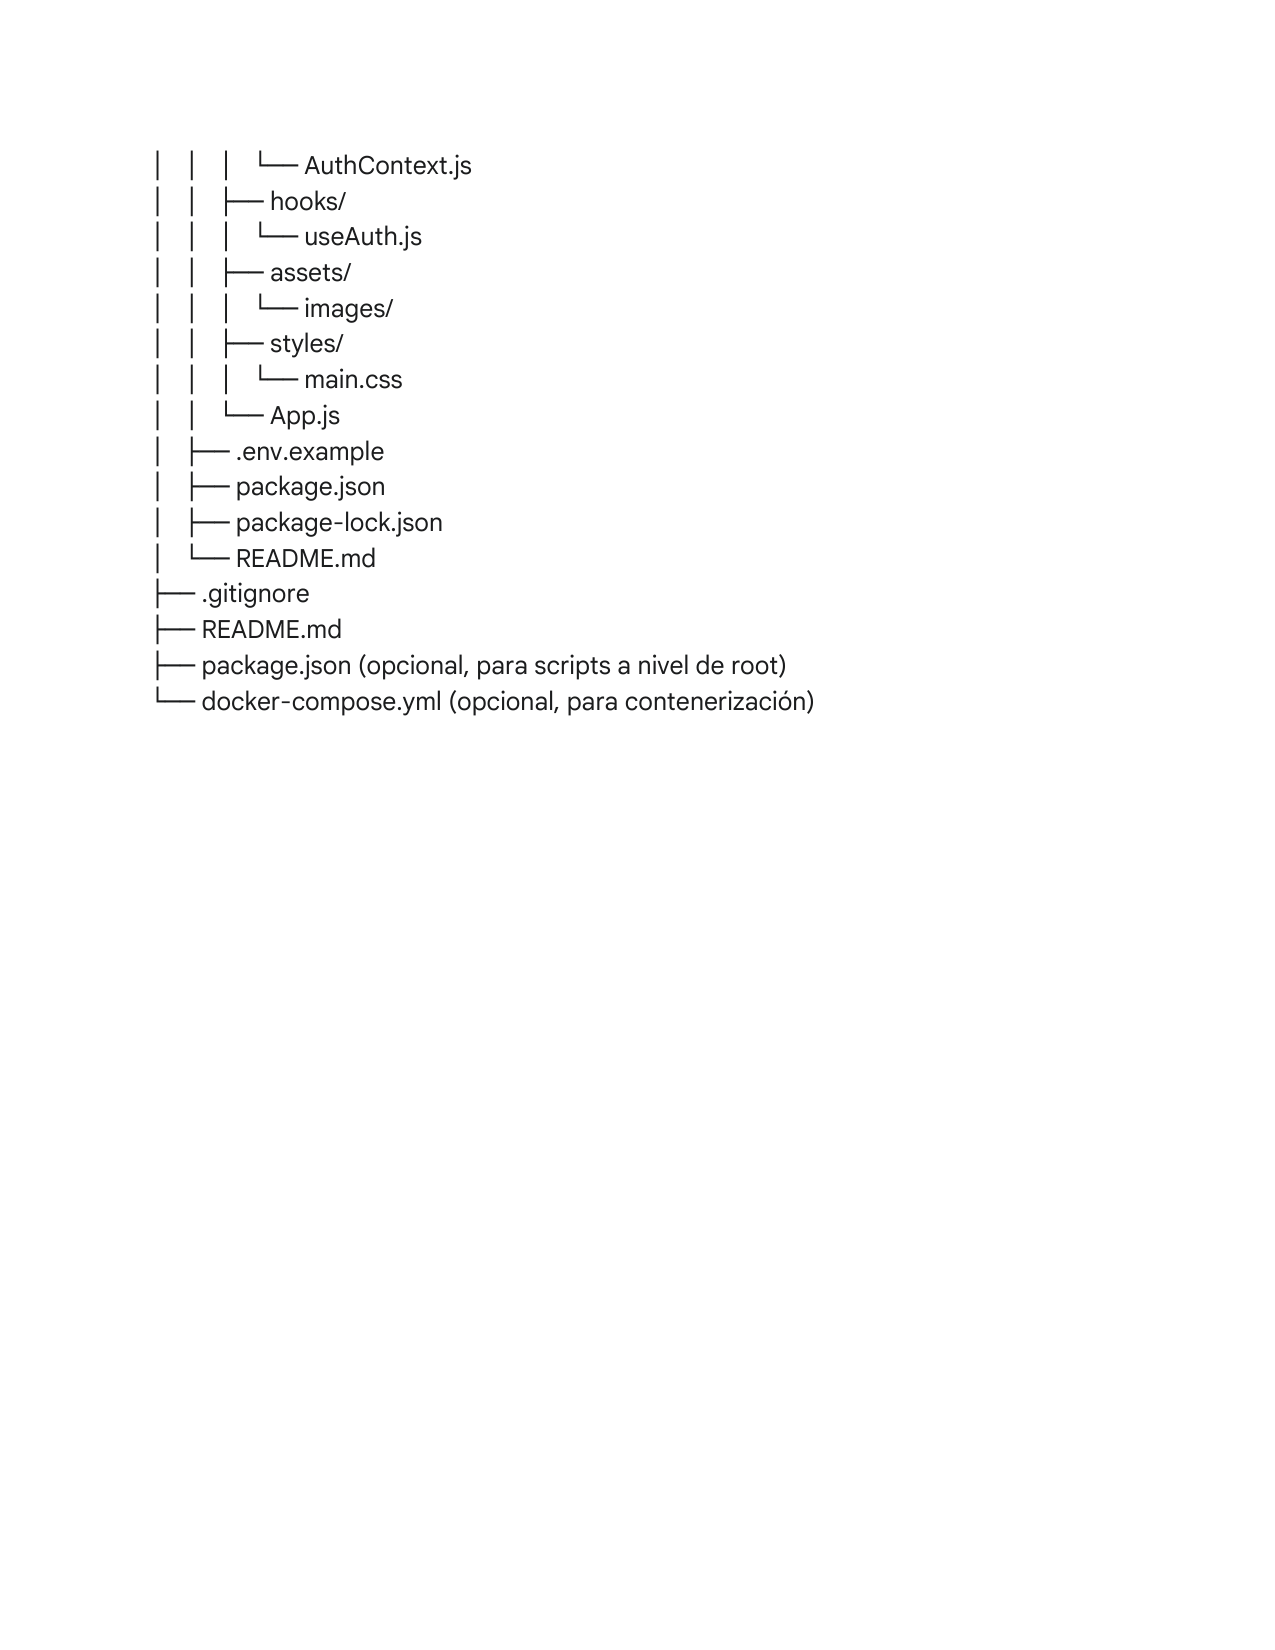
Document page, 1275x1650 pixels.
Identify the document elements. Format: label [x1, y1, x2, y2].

text [150, 150, 1125, 747]
